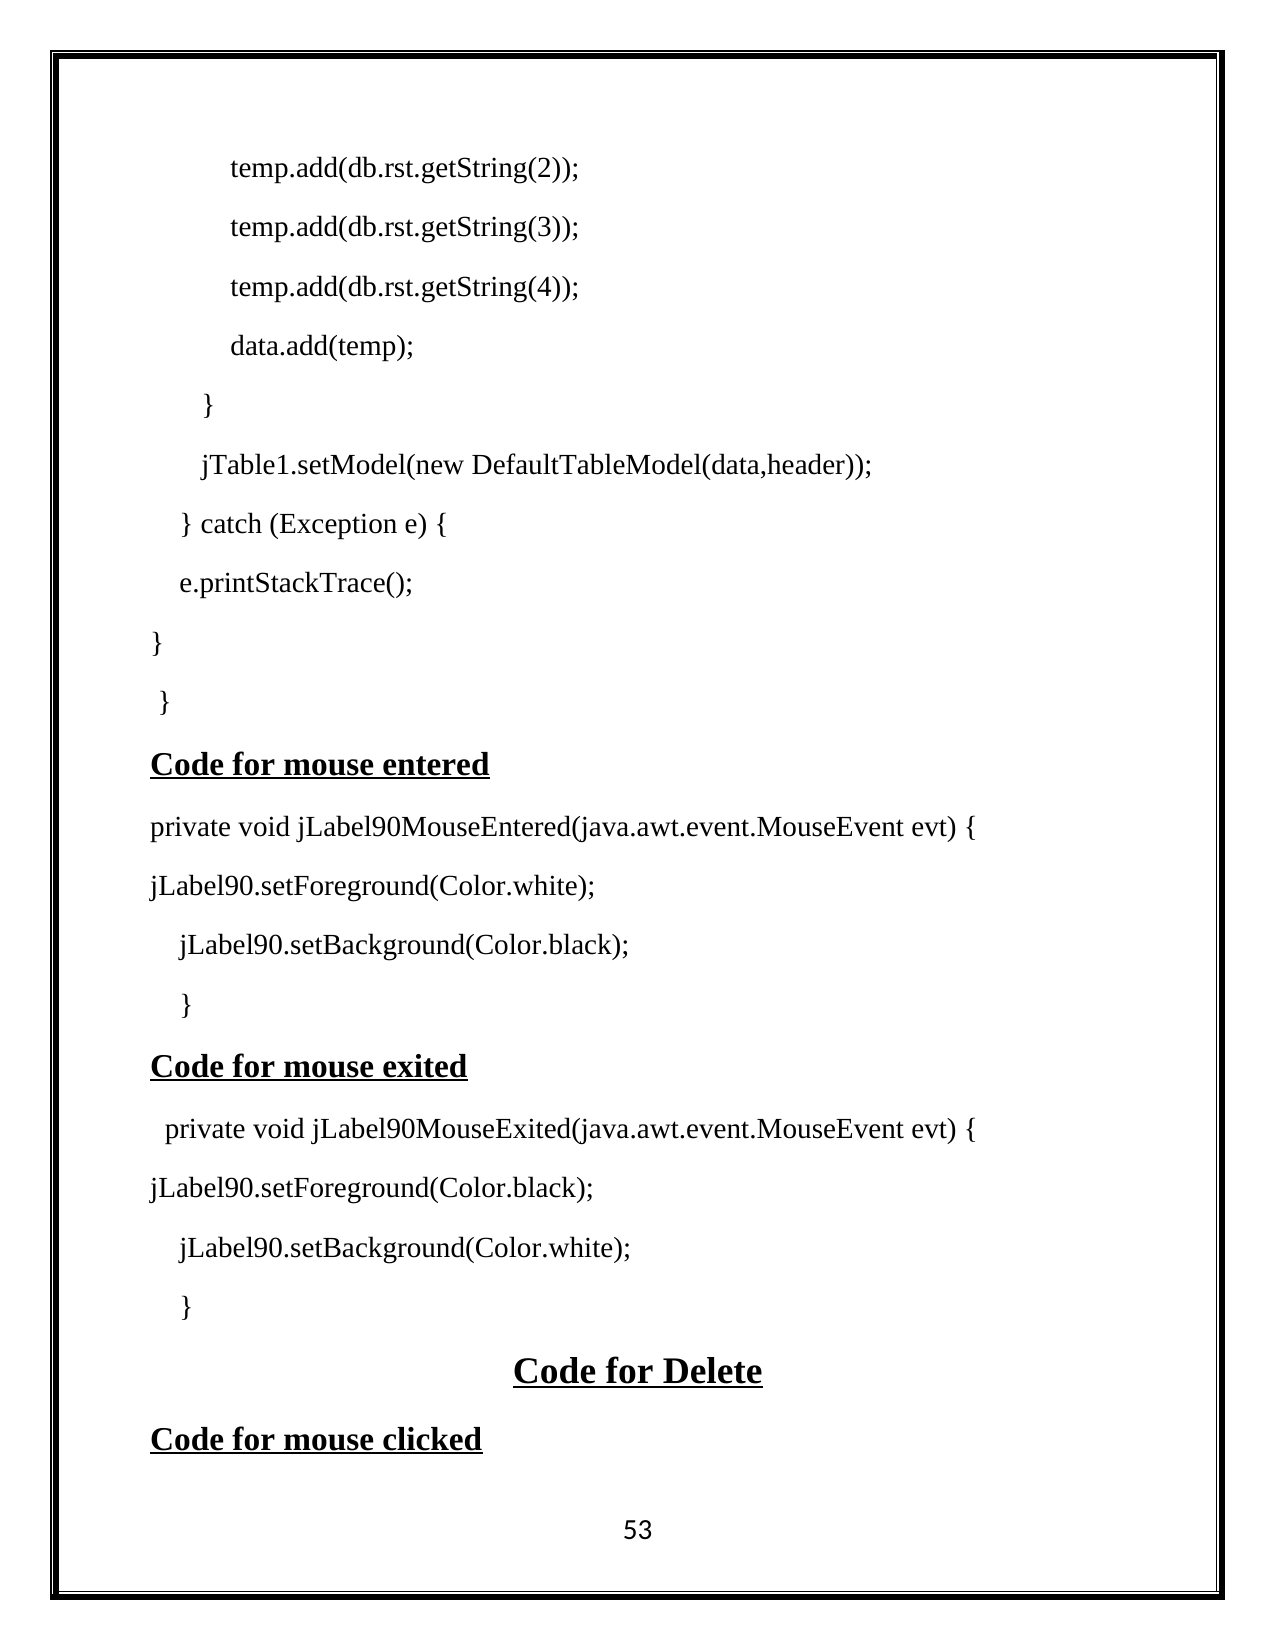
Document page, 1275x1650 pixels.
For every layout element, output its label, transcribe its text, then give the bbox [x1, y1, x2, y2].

text private void jLabel90MouseExited(java.awt.event.MouseEvent evt) { [150, 1111, 1125, 1144]
text Code for Delete [150, 1348, 1125, 1392]
text temp.add(db.rst.getString(4)); [150, 269, 1125, 302]
text jLabel90.setBackground(Color.white); [150, 1230, 1125, 1263]
text temp.add(db.rst.getString(3)); [150, 209, 1125, 243]
text Code for mouse exited [150, 1046, 1125, 1084]
text Code for mouse entered [150, 744, 1125, 782]
text } [150, 684, 1125, 718]
text } catch (Exception e) { [150, 506, 1125, 540]
text e.printStackTrace(); [150, 566, 1125, 599]
text jLabel90.setForeground(Color.white); [150, 868, 1125, 902]
text jLabel90.setBackground(Color.black); [150, 927, 1125, 961]
text data.add(temp); [150, 328, 1125, 362]
text private void jLabel90MouseEntered(java.awt.event.MouseEvent evt) { [150, 809, 1125, 842]
text } [150, 625, 1125, 658]
text jTable1.setModel(new DefaultTableModel(data,header)); [150, 447, 1125, 480]
text temp.add(db.rst.getString(2)); [150, 150, 1125, 183]
text Code for mouse clicked [150, 1419, 1125, 1457]
text } [150, 987, 1125, 1020]
text jLabel90.setForeground(Color.black); [150, 1170, 1125, 1204]
text } [150, 1289, 1125, 1323]
text } [150, 387, 1125, 421]
